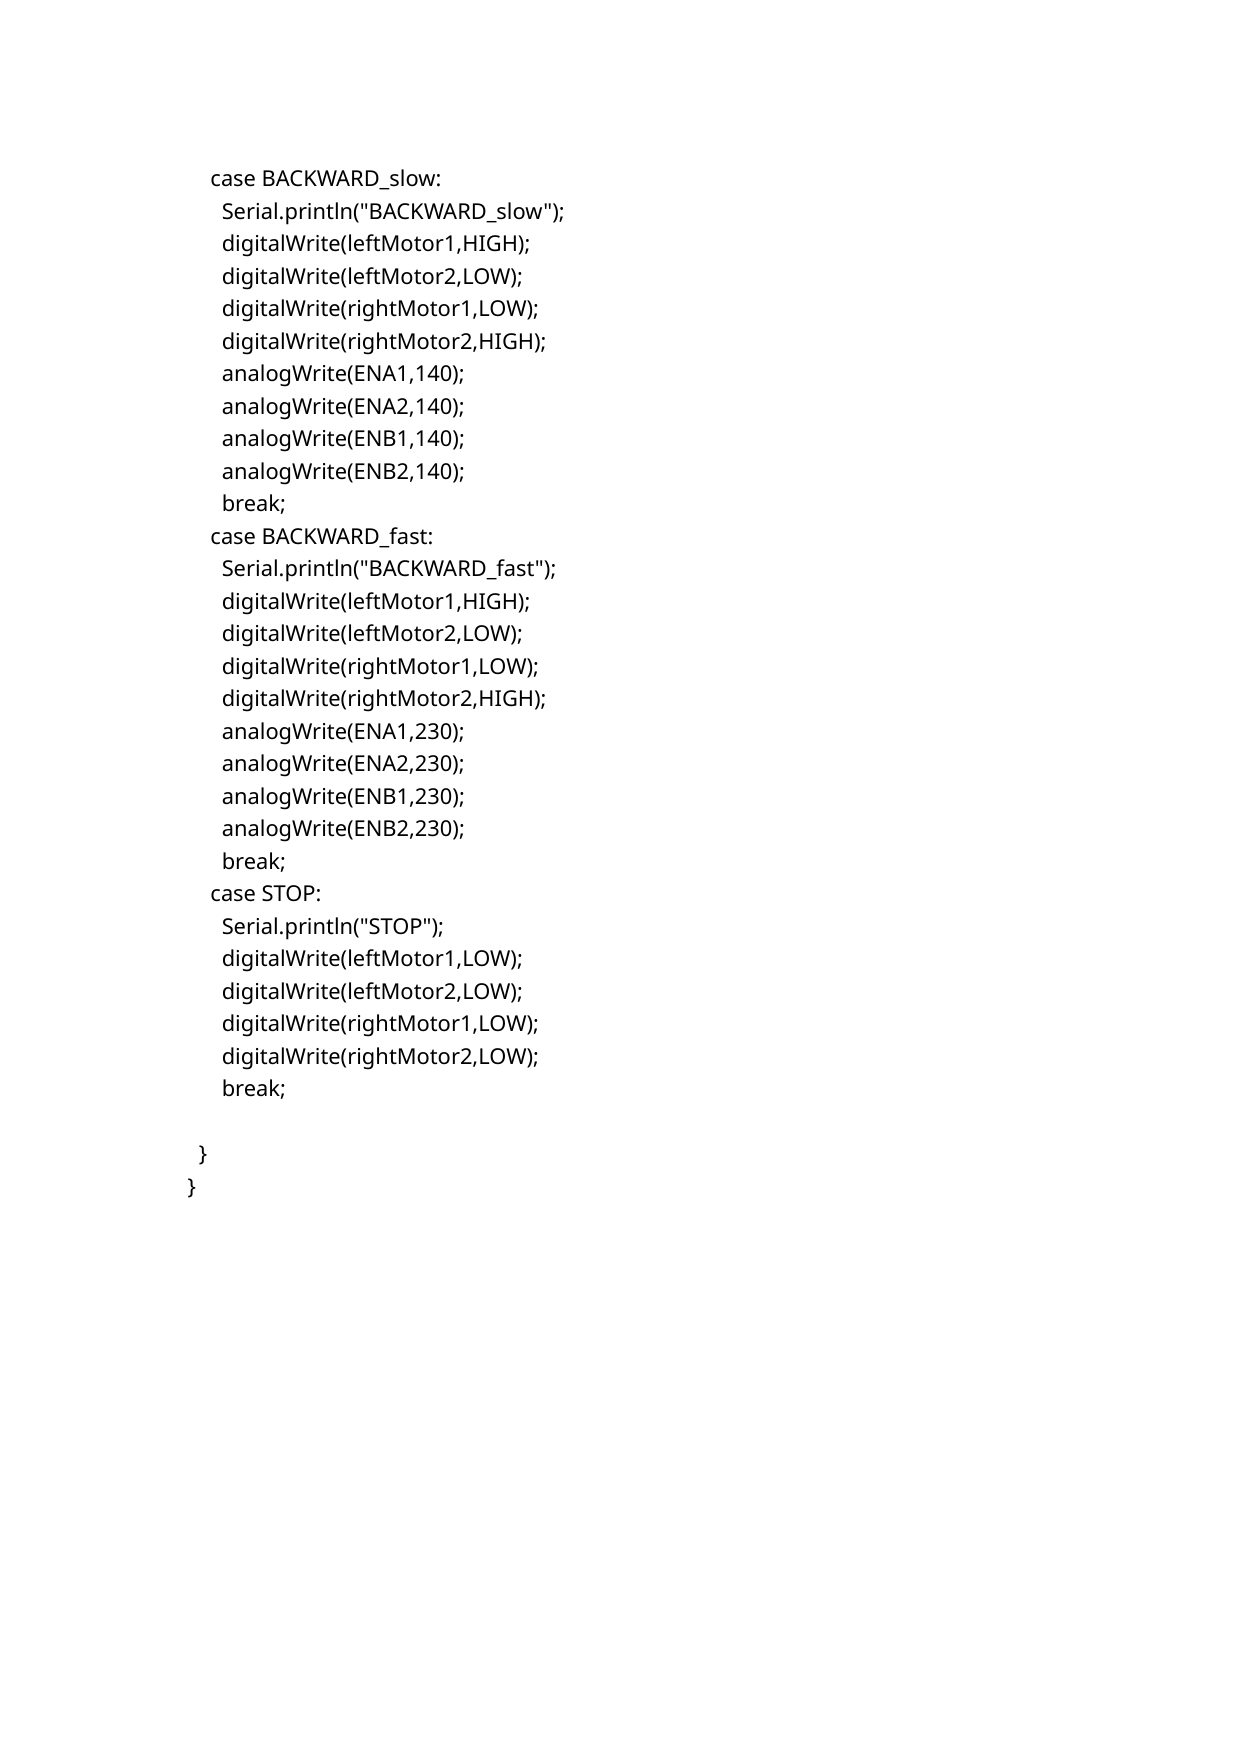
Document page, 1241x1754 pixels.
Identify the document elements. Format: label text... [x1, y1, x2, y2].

text digitalWrite(rightMotor2,LOW); [187, 1039, 1053, 1072]
text analogWrite(ENA1,140); [187, 357, 1053, 389]
text Serial.println("BACKWARD_fast"); [187, 552, 1053, 584]
text analogWrite(ENB1,140); [187, 422, 1053, 454]
text digitalWrite(leftMotor2,LOW); [187, 259, 1053, 292]
text case BACKWARD_slow: [187, 162, 1053, 194]
text case STOP: [187, 877, 1053, 909]
text analogWrite(ENB2,140); [187, 454, 1053, 487]
text analogWrite(ENA2,140); [187, 389, 1053, 422]
text break; [187, 487, 1053, 519]
text digitalWrite(rightMotor2,HIGH); [187, 682, 1053, 714]
text digitalWrite(leftMotor2,LOW); [187, 974, 1053, 1007]
text analogWrite(ENA2,230); [187, 747, 1053, 779]
text analogWrite(ENB2,230); [187, 812, 1053, 844]
text case BACKWARD_fast: [187, 519, 1053, 552]
text digitalWrite(rightMotor1,LOW); [187, 649, 1053, 682]
text Serial.println("BACKWARD_slow"); [187, 194, 1053, 227]
text } [187, 1137, 1053, 1169]
text break; [187, 1072, 1053, 1104]
text digitalWrite(leftMotor1,LOW); [187, 942, 1053, 974]
text digitalWrite(rightMotor1,LOW); [187, 292, 1053, 324]
text analogWrite(ENB1,230); [187, 779, 1053, 812]
text digitalWrite(leftMotor2,LOW); [187, 617, 1053, 649]
text digitalWrite(rightMotor2,HIGH); [187, 324, 1053, 357]
text analogWrite(ENA1,230); [187, 714, 1053, 747]
text digitalWrite(leftMotor1,HIGH); [187, 227, 1053, 259]
text digitalWrite(rightMotor1,LOW); [187, 1007, 1053, 1039]
text digitalWrite(leftMotor1,HIGH); [187, 584, 1053, 617]
text } [187, 1169, 1053, 1202]
text Serial.println("STOP"); [187, 909, 1053, 942]
text break; [187, 844, 1053, 877]
